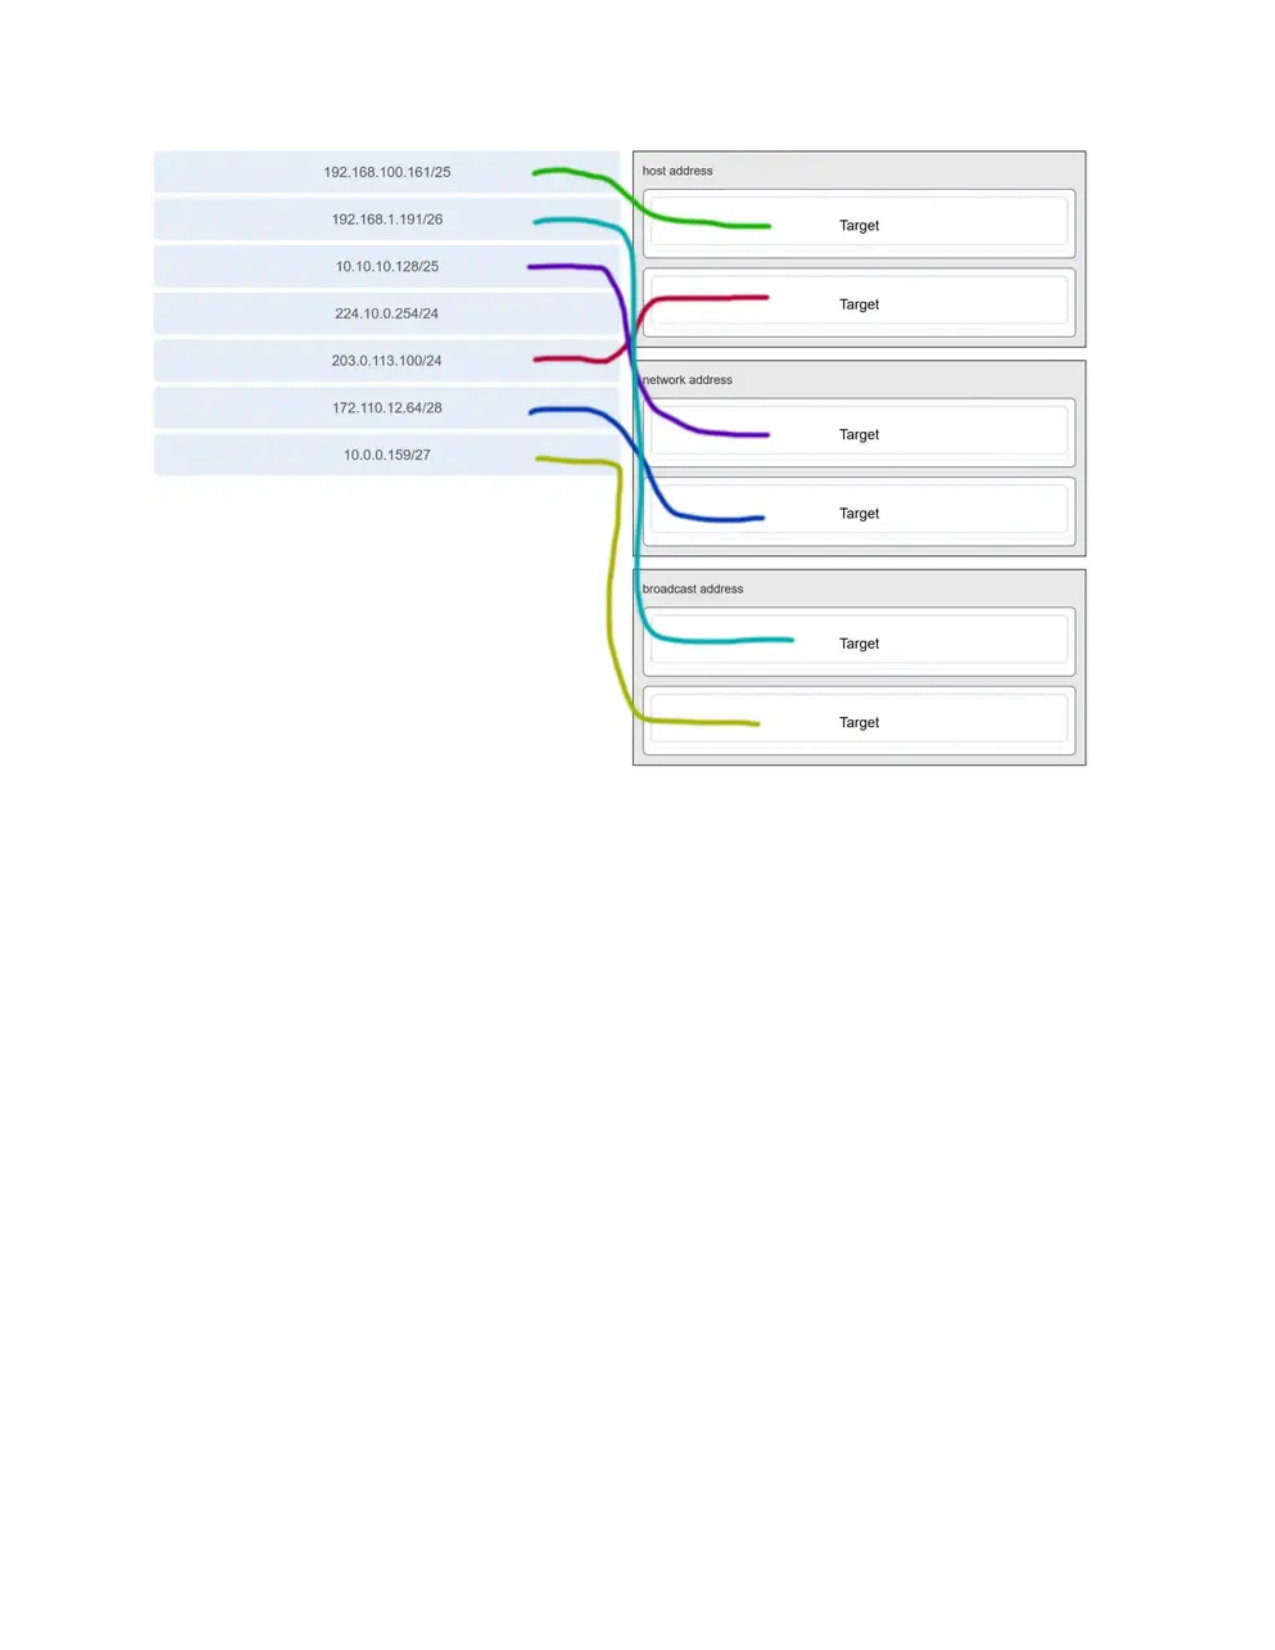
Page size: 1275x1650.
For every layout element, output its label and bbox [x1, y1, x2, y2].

picture [150, 150, 1091, 771]
